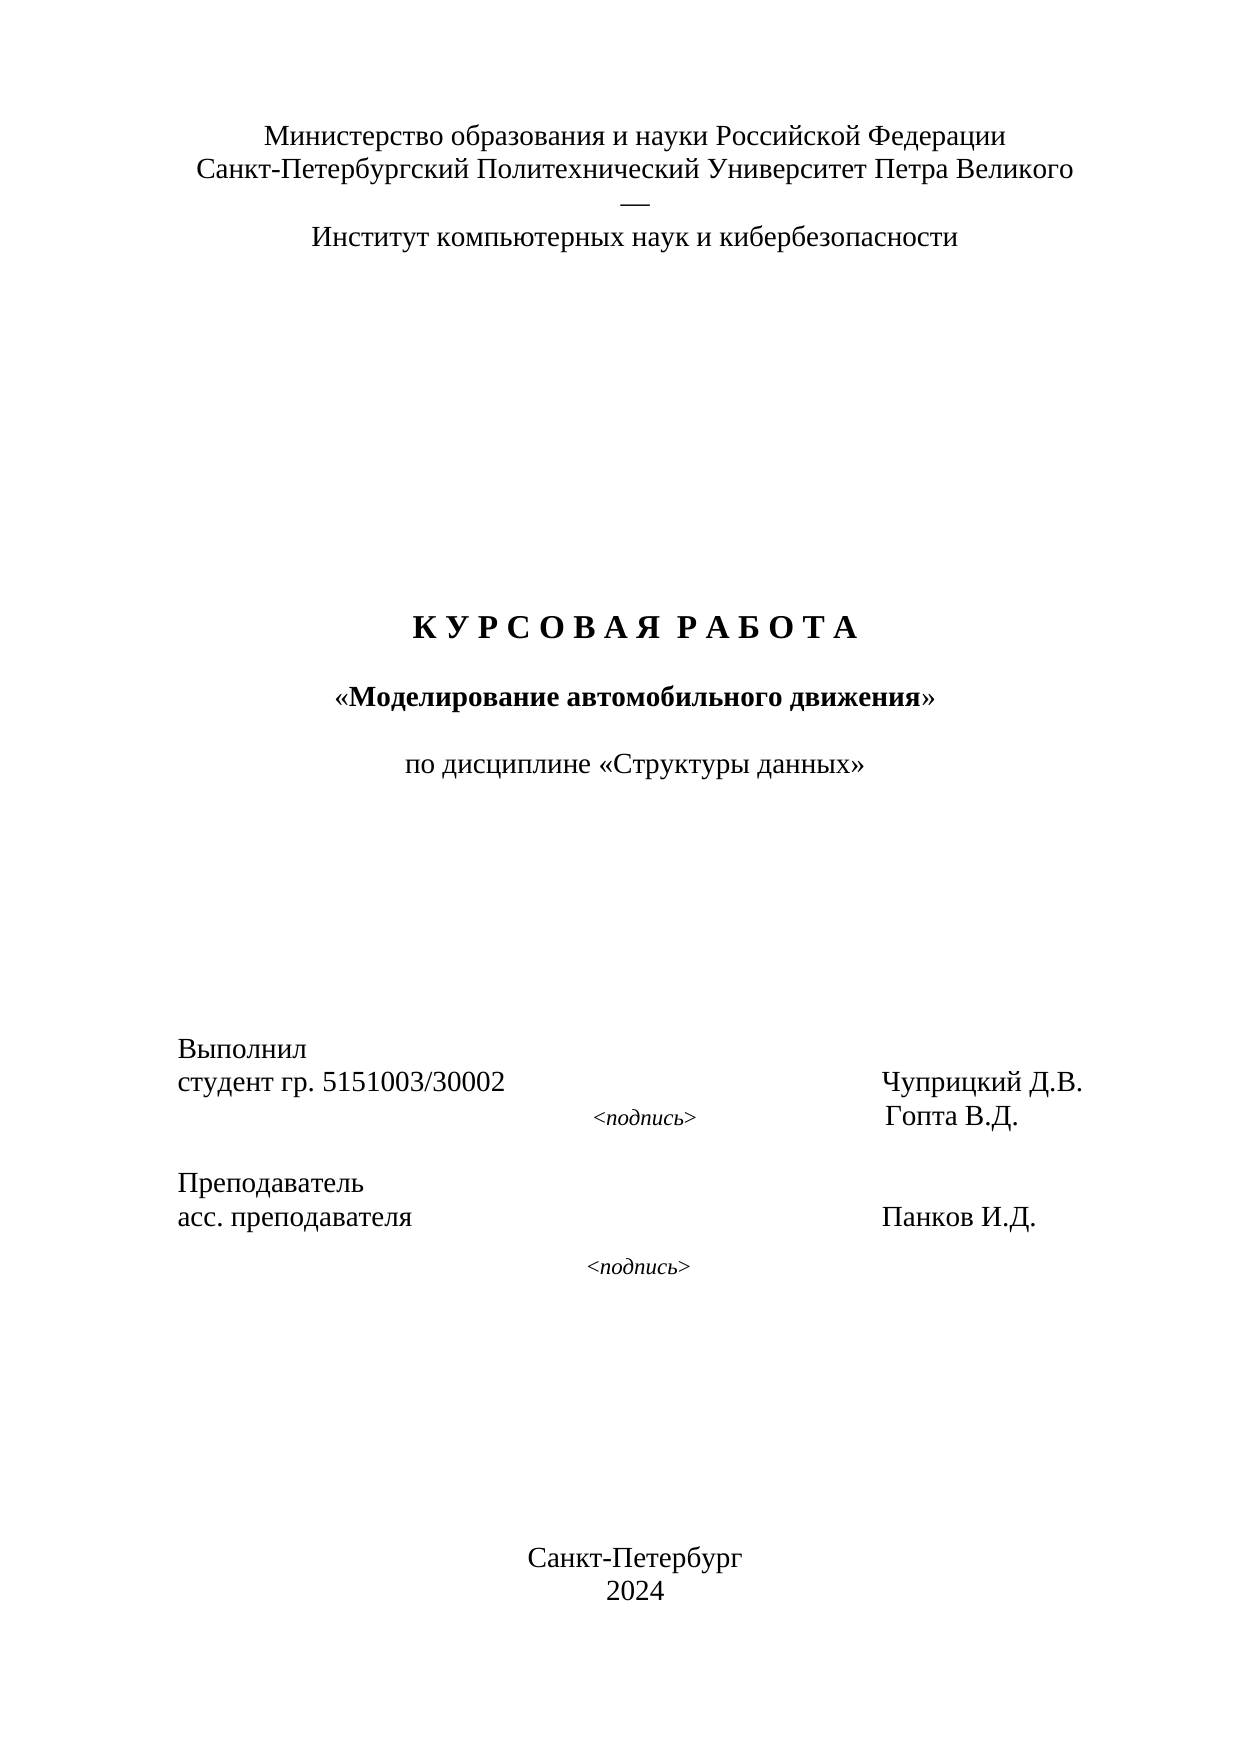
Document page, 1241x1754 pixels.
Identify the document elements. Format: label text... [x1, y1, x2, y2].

list «Моделирование автомобильного движения» [118, 679, 1152, 712]
list — [118, 185, 1152, 219]
list Институт компьютерных наук и кибербезопасности [118, 219, 1152, 252]
list по дисциплине «Структуры данных» [118, 746, 1152, 779]
list Санкт-Петербург [118, 1540, 1152, 1573]
text К У Р С О В А Я Р А Б О Т А [118, 607, 1152, 645]
list Преподаватель [177, 1165, 1152, 1199]
list асс. преподавателя Панков И.Д. [177, 1199, 1152, 1232]
list <подпись> Гопта В.Д. [177, 1098, 1152, 1132]
list 2024 [118, 1573, 1152, 1607]
text Министерство образования и науки Российской Федерации [118, 118, 1152, 152]
list студент гр. 5151003/30002 Чуприцкий Д.В. [177, 1064, 1152, 1098]
list Санкт-Петербургский Политехнический Университет Петра Великого [118, 152, 1152, 185]
text <подпись> [177, 1253, 1152, 1279]
list Выполнил [177, 1031, 1152, 1064]
